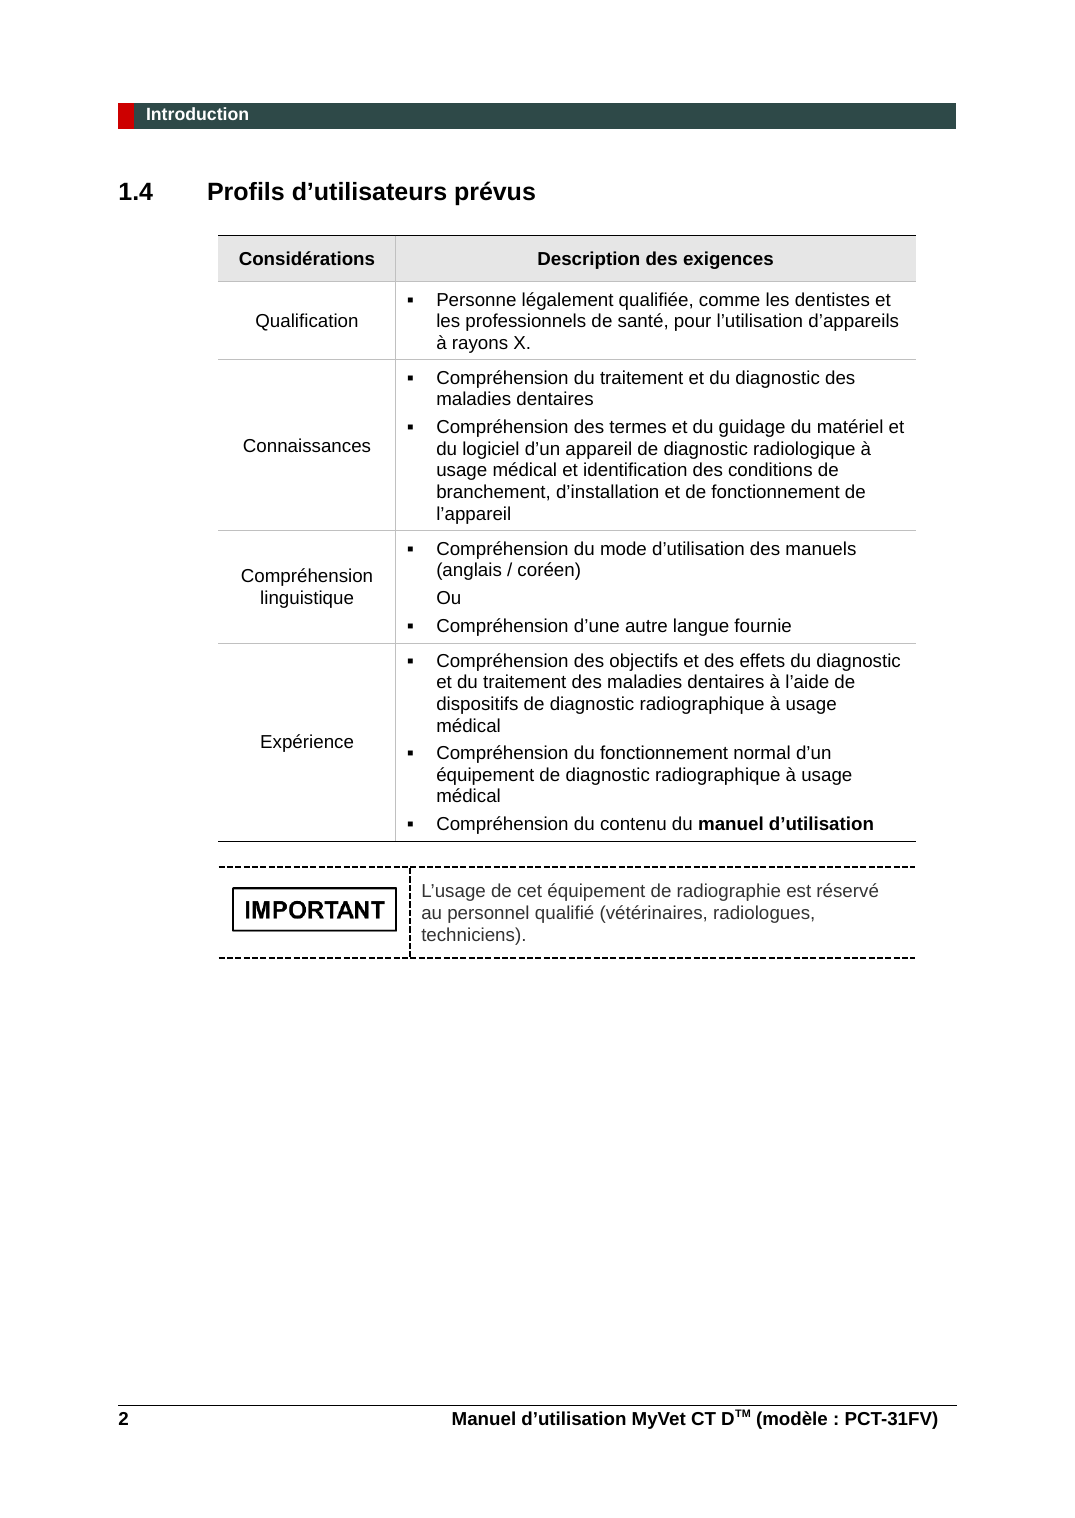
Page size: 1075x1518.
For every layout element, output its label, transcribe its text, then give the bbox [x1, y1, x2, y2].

table_cell Qualification [218, 282, 395, 359]
table_cell Personne légalement qualifiée, comme les dentistes et les professionnels de santé, pour l’utilisation d’appareils à rayons X. [396, 282, 916, 359]
table_cell Connaissances [218, 360, 395, 530]
table_header Considérations [218, 236, 395, 281]
table_header L’usage de cet équipement de radiographie est réservé au personnel qualifié (vétérinaires, radiologues, techniciens). [410, 866, 915, 957]
table_cell Compréhension des objectifs et des effets du diagnostic et du traitement des maladies dentaires à l’aide de dispositifs de diagnostic radiographique à usage médical Compréhension du fonctionnement normal d’un équipement de diagnostic radiographique à usage médical Compréhension du contenu du manuel d’utilisation [396, 644, 916, 841]
subtitle Profils d’utilisateurs prévus [118, 177, 957, 206]
picture [229, 887, 399, 938]
table_cell Compréhension du traitement et du diagnostic des maladies dentaires Compréhension des termes et du guidage du matériel et du logiciel d’un appareil de diagnostic radiologique à usage médical et identification des conditions de branchement, d’installation et de fonctionnement de l’appareil [396, 360, 916, 530]
table_cell Compréhension du mode d’utilisation des manuels (anglais / coréen) Ou Compréhension d’une autre langue fournie [396, 531, 916, 642]
table_header [219, 866, 410, 957]
table_cell Compréhension linguistique [218, 531, 395, 642]
table_cell Expérience [218, 644, 395, 841]
table_header Description des exigences [396, 236, 916, 281]
